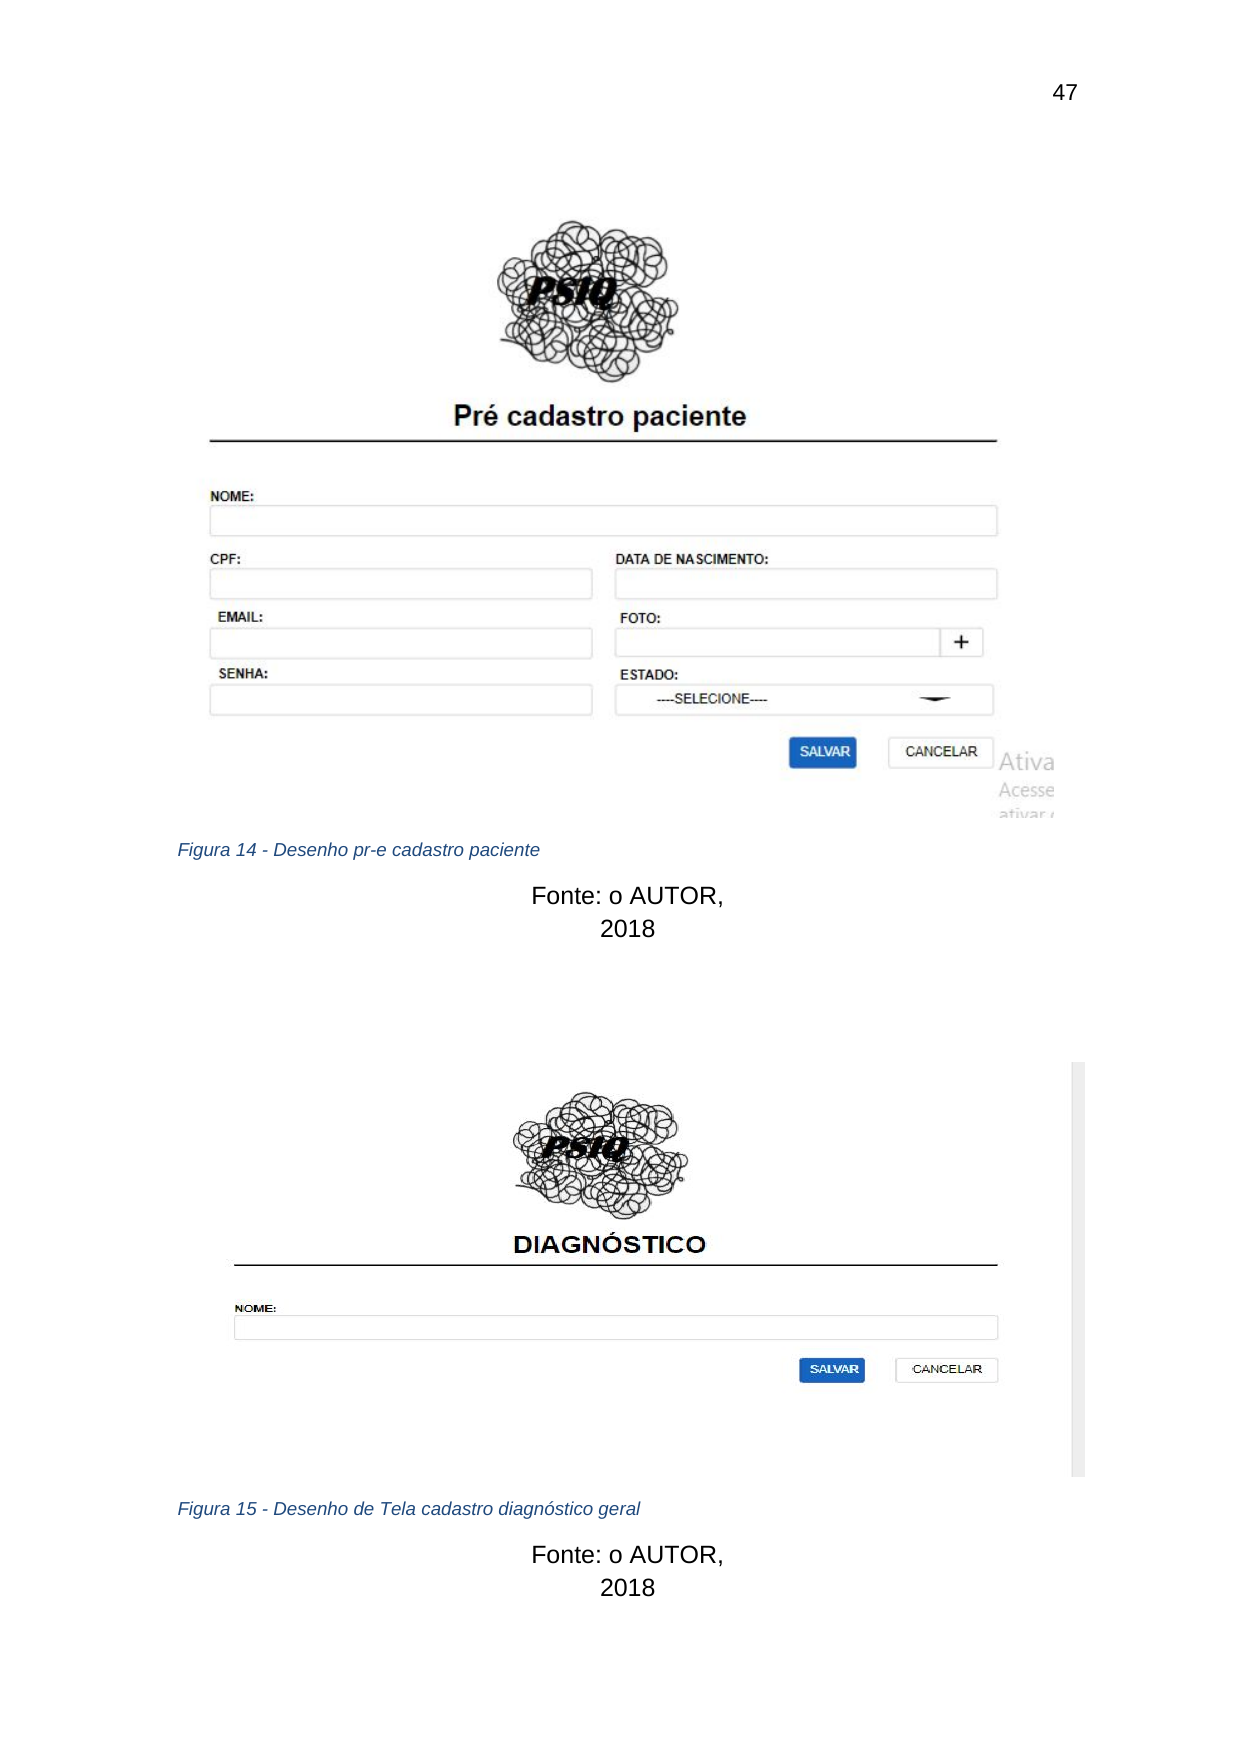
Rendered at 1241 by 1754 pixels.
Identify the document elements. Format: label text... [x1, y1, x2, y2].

text 2018 [177, 1573, 1078, 1602]
text Figura 15 - Desenho de Tela cadastro diagnóstico geral [177, 1497, 1078, 1519]
picture [177, 1062, 1085, 1477]
picture [177, 177, 1054, 818]
text Fonte: o AUTOR, [177, 881, 1078, 910]
text 2018 [177, 914, 1078, 943]
text Fonte: o AUTOR, [177, 1540, 1078, 1568]
text Figura 14 - Desenho pr-e cadastro paciente [177, 839, 1078, 860]
